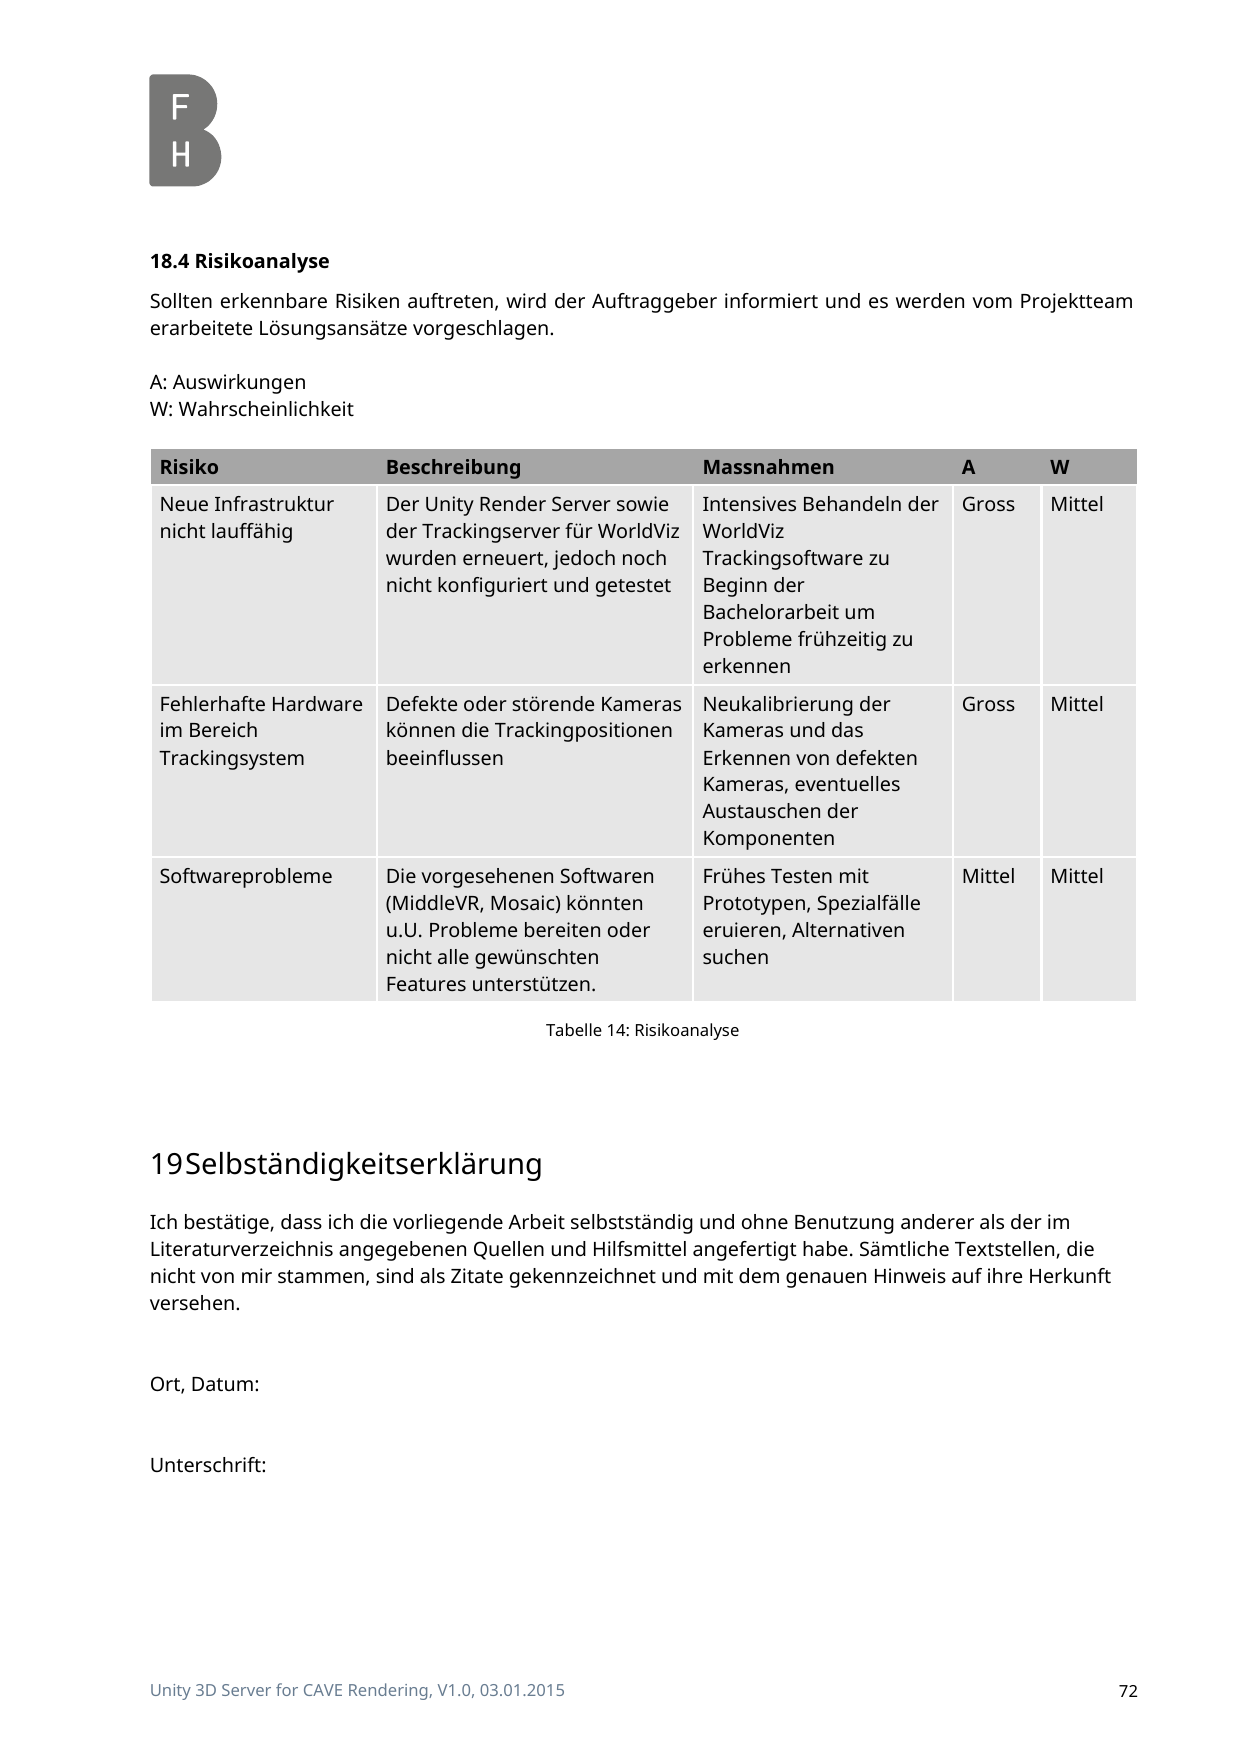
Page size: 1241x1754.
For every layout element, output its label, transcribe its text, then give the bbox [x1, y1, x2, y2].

table_cell Der Unity Render Server sowie der Trackingserver für WorldViz wurden erneuert, jedoch noch nicht konfiguriert und getestet [378, 486, 692, 683]
table_cell Intensives Behandeln der WorldViz Trackingsoftware zu Beginn der Bachelorarbeit um Probleme frühzeitig zu erkennen [694, 486, 952, 683]
table_cell Mittel [954, 858, 1040, 1001]
table_header W [1041, 449, 1137, 484]
text W: Wahrscheinlichkeit [149, 395, 1136, 422]
table_cell Neukalibrierung der Kameras und das Erkennen von defekten Kameras, eventuelles Austauschen der Komponenten [694, 686, 952, 856]
text Ort, Datum: [149, 1370, 1136, 1397]
table_cell Neue Infrastruktur nicht lauffähig [152, 486, 376, 683]
table_cell Mittel [1043, 686, 1136, 856]
text Ich bestätige, dass ich die vorliegende Arbeit selbstständig und ohne Benutzung anderer als der im Literaturverzeichnis angegebenen Quellen und Hilfsmittel angefertigt habe. Sämtliche Textstellen, die nicht von mir stammen, sind als Zitate gekennzeichnet und mit dem genauen Hinweis auf ihre Herkunft versehen. [149, 1208, 1136, 1316]
table_cell Defekte oder störende Kameras können die Trackingpositionen beeinflussen [378, 686, 692, 856]
subtitle Risikoanalyse [149, 248, 1136, 274]
text A: Auswirkungen [149, 368, 1136, 395]
table_cell Mittel [1043, 486, 1136, 683]
table_header Beschreibung [377, 449, 693, 484]
text Unterschrift: [149, 1451, 1136, 1478]
table_header A [953, 449, 1041, 484]
table_cell Die vorgesehenen Softwaren (MiddleVR, Mosaic) könnten u.U. Probleme bereiten oder nicht alle gewünschten Features unterstützen. [378, 858, 692, 1001]
table_cell Gross [954, 486, 1040, 683]
table_cell Mittel [1043, 858, 1136, 1001]
text Sollten erkennbare Risiken auftreten, wird der Auftraggeber informiert und es werden vom Projektteam erarbeitete Lösungsansätze vorgeschlagen. [149, 287, 1136, 341]
table_cell Softwareprobleme [152, 858, 376, 1001]
table_header Massnahmen [693, 449, 953, 484]
subtitle Selbständigkeitserklärung [149, 1143, 1136, 1183]
table_header Risiko [151, 449, 377, 484]
table_cell Fehlerhafte Hardware im Bereich Trackingsystem [152, 686, 376, 856]
table_cell Gross [954, 686, 1040, 856]
table_cell Frühes Testen mit Prototypen, Spezialfälle eruieren, Alternativen suchen [694, 858, 952, 1001]
